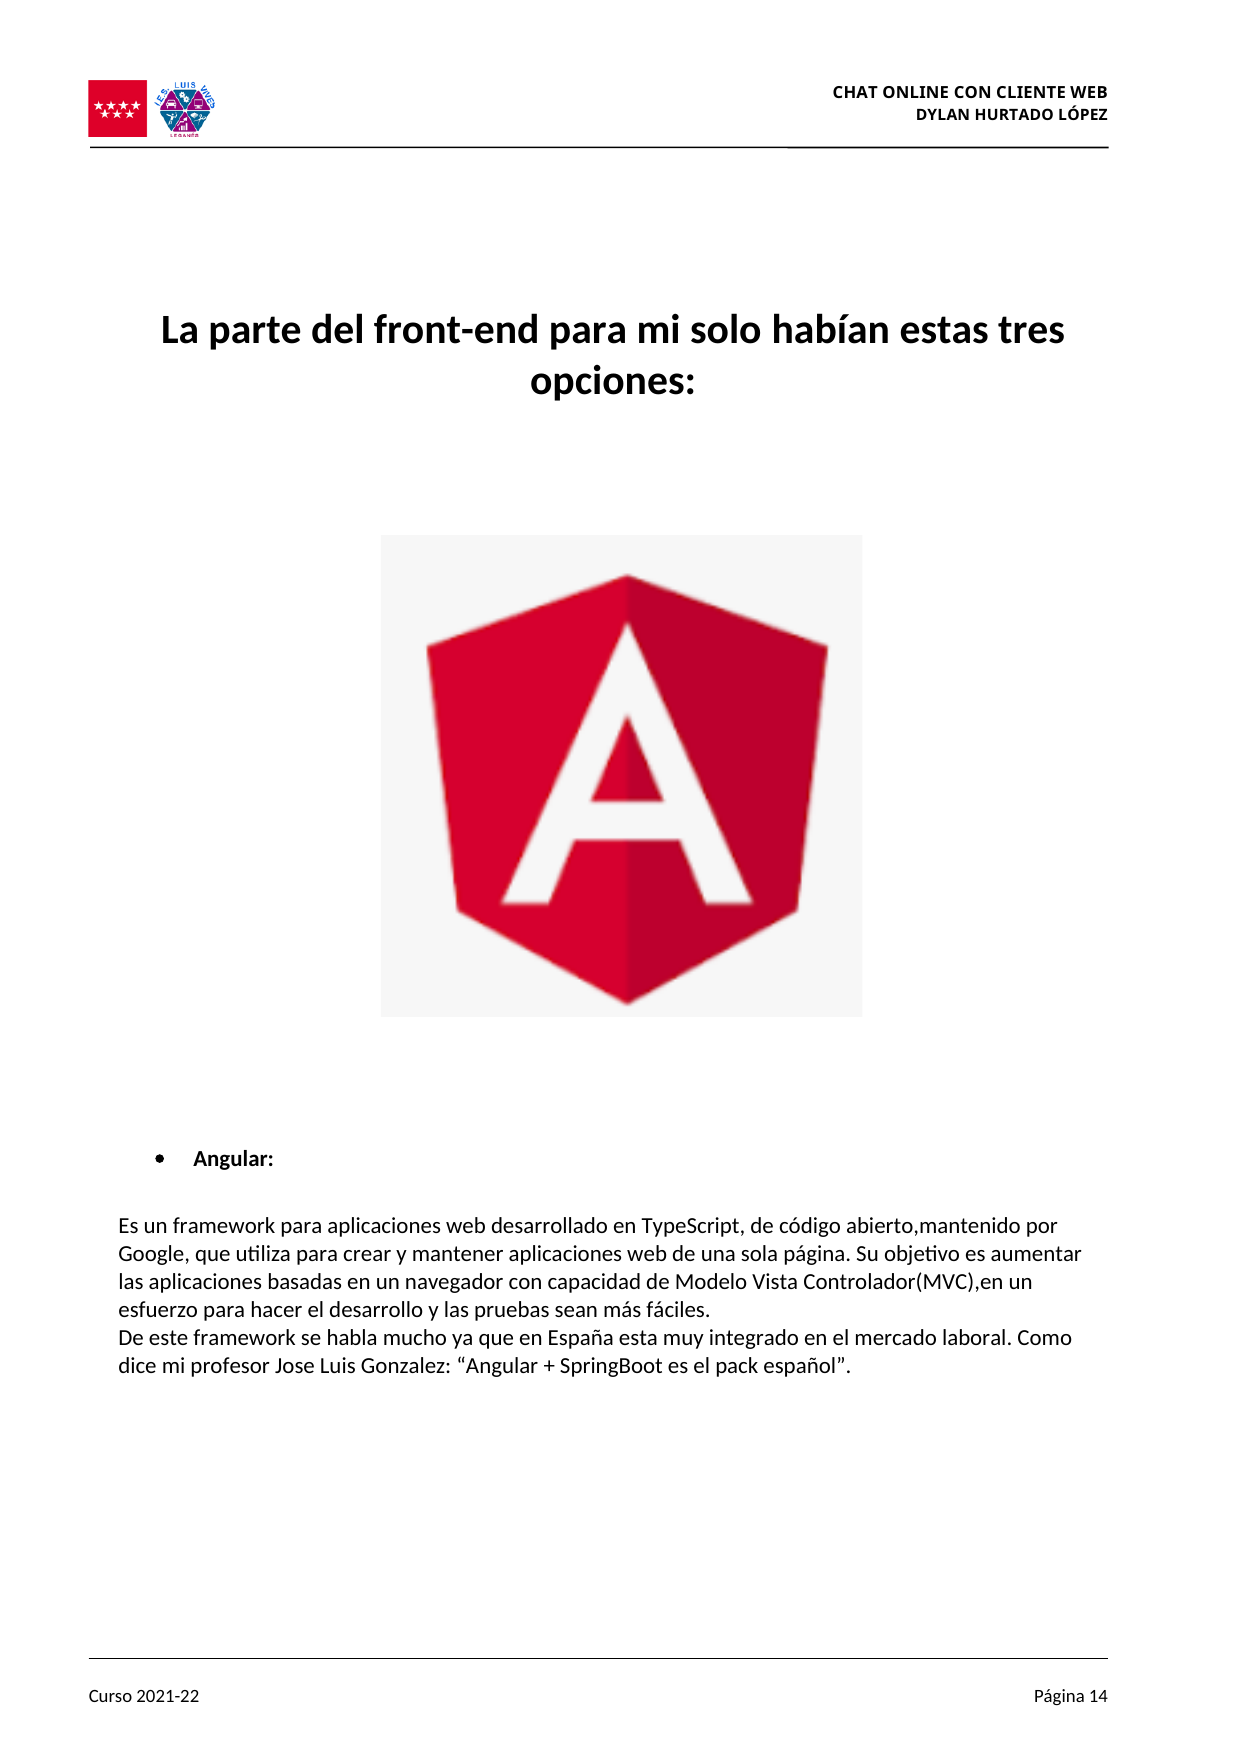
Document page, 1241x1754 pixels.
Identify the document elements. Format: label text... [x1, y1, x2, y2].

picture [380, 535, 863, 1017]
text De este framework se habla mucho ya que en España esta muy integrado en el mercado laboral. Como dice mi profesor Jose Luis Gonzalez: “Angular + SpringBoot es el pack español”. [118, 1323, 1107, 1379]
text La parte del front-end para mi solo habían estas tres opciones: [118, 303, 1107, 405]
list Angular: [156, 1144, 1107, 1172]
text Es un framework para aplicaciones web desarrollado en TypeScript, de código abierto,mantenido por Google, que utiliza para crear y mantener aplicaciones web de una sola página. Su objetivo es aumentar las aplicaciones basadas en un navegador con capacidad de Modelo Vista Controlador(MVC),en un esfuerzo para hacer el desarrollo y las pruebas sean más fáciles. [118, 1211, 1107, 1323]
picture [87, 80, 215, 136]
